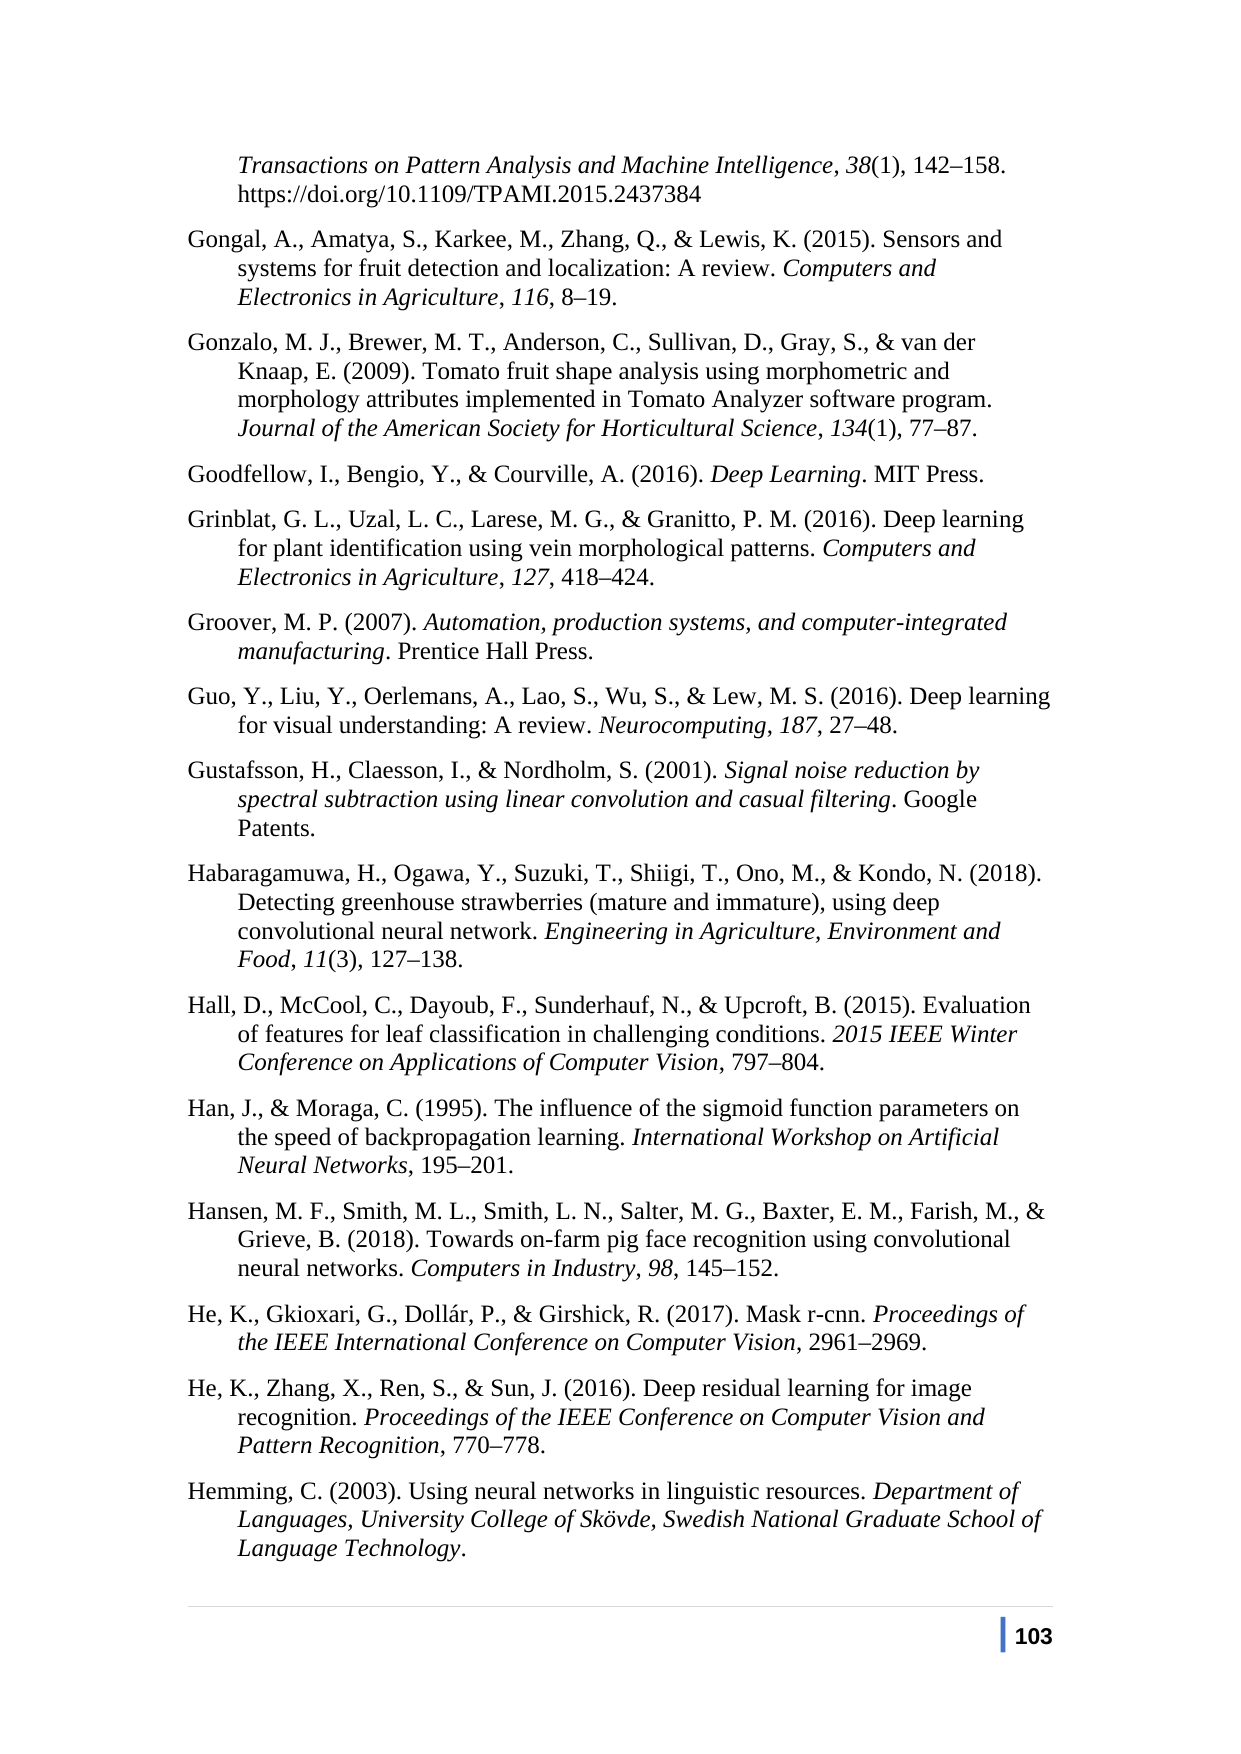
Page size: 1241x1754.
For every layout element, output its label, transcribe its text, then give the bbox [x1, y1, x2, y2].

text Habaragamuwa, H., Ogawa, Y., Suzuki, T., Shiigi, T., Ono, M., & Kondo, N. (2018). Detecting greenhouse strawberries (mature and immature), using deep convolutional neural network. Engineering in Agriculture, Environment and Food, 11(3), 127–138. [187, 858, 1053, 973]
text Hall, D., McCool, C., Dayoub, F., Sunderhauf, N., & Upcroft, B. (2015). Evaluation of features for leaf classification in challenging conditions. 2015 IEEE Winter Conference on Applications of Computer Vision, 797–804. [187, 990, 1053, 1076]
text He, K., Gkioxari, G., Dollár, P., & Girshick, R. (2017). Mask r-cnn. Proceedings of the IEEE International Conference on Computer Vision, 2961–2969. [187, 1299, 1053, 1356]
text Hemming, C. (2003). Using neural networks in linguistic resources. Department of Languages, University College of Skövde, Swedish National Graduate School of Language Technology. [187, 1476, 1053, 1562]
text Groover, M. P. (2007). Automation, production systems, and computer-integrated manufacturing. Prentice Hall Press. [187, 607, 1053, 664]
text Han, J., & Moraga, C. (1995). The influence of the sigmoid function parameters on the speed of backpropagation learning. International Workshop on Artificial Neural Networks, 195–201. [187, 1093, 1053, 1179]
text Gongal, A., Amatya, S., Karkee, M., Zhang, Q., & Lewis, K. (2015). Sensors and systems for fruit detection and localization: A review. Computers and Electronics in Agriculture, 116, 8–19. [187, 224, 1053, 310]
text Gonzalo, M. J., Brewer, M. T., Anderson, C., Sullivan, D., Gray, S., & van der Knaap, E. (2009). Tomato fruit shape analysis using morphometric and morphology attributes implemented in Tomato Analyzer software program. Journal of the American Society for Horticultural Science, 134(1), 77–87. [187, 327, 1053, 442]
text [187, 150, 1053, 207]
text He, K., Zhang, X., Ren, S., & Sun, J. (2016). Deep residual learning for image recognition. Proceedings of the IEEE Conference on Computer Vision and Pattern Recognition, 770–778. [187, 1373, 1053, 1459]
text Hansen, M. F., Smith, M. L., Smith, L. N., Salter, M. G., Baxter, E. M., Farish, M., & Grieve, B. (2018). Towards on-farm pig face recognition using convolutional neural networks. Computers in Industry, 98, 145–152. [187, 1196, 1053, 1282]
text Guo, Y., Liu, Y., Oerlemans, A., Lao, S., Wu, S., & Lew, M. S. (2016). Deep learning for visual understanding: A review. Neurocomputing, 187, 27–48. [187, 681, 1053, 739]
text Gustafsson, H., Claesson, I., & Nordholm, S. (2001). Signal noise reduction by spectral subtraction using linear convolution and casual filtering. Google Patents. [187, 755, 1053, 842]
text Goodfellow, I., Bengio, Y., & Courville, A. (2016). Deep Learning. MIT Press. [187, 459, 1053, 487]
text Grinblat, G. L., Uzal, L. C., Larese, M. G., & Granitto, P. M. (2016). Deep learning for plant identification using vein morphological patterns. Computers and Electronics in Agriculture, 127, 418–424. [187, 504, 1053, 590]
